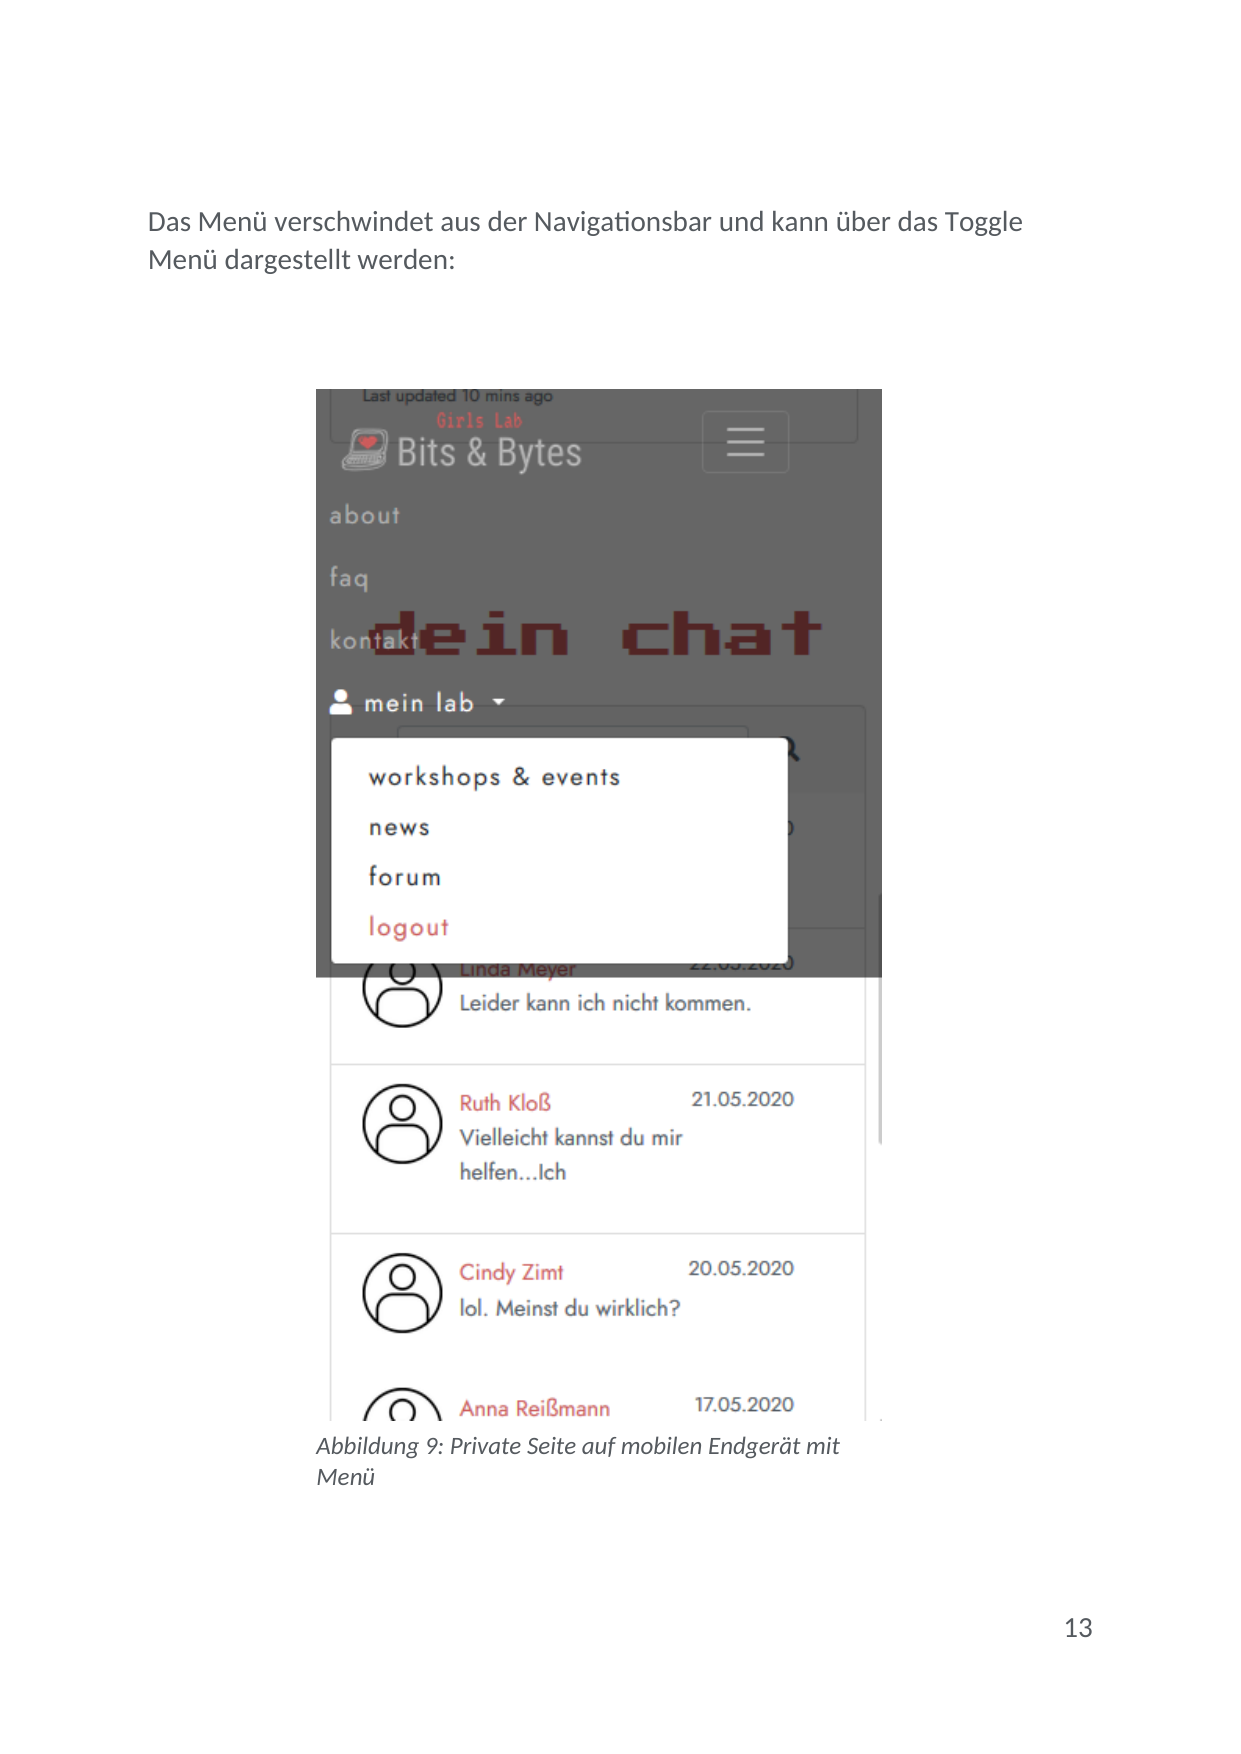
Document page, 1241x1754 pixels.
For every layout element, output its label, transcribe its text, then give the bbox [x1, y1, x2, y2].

text Das Menü verschwindet aus der Navigationsbar und kann über das Toggle Menü dargestellt werden: [148, 203, 1093, 277]
picture [316, 389, 882, 1421]
